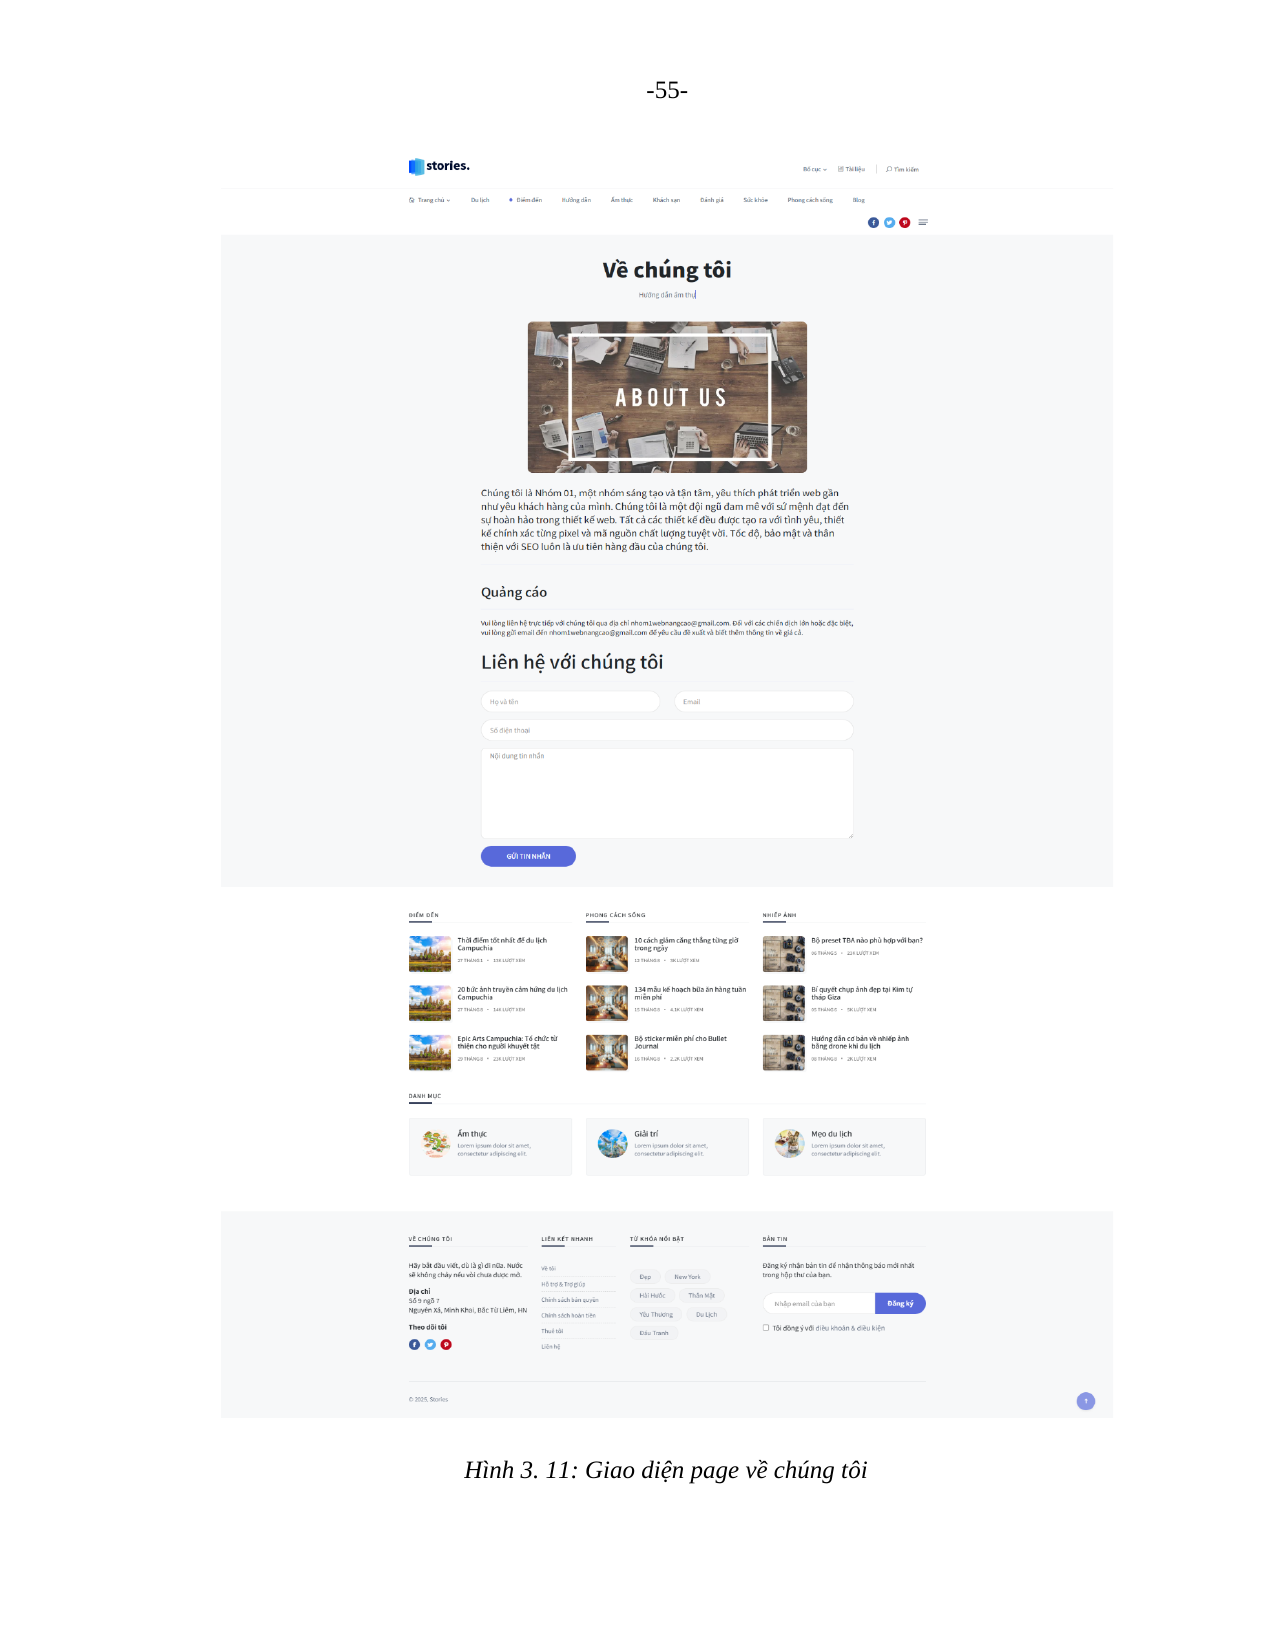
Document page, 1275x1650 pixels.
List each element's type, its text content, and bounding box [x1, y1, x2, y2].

picture [221, 150, 1114, 1418]
text Hình 3. 11: Giao diện page về chúng tôi [177, 1456, 1157, 1484]
